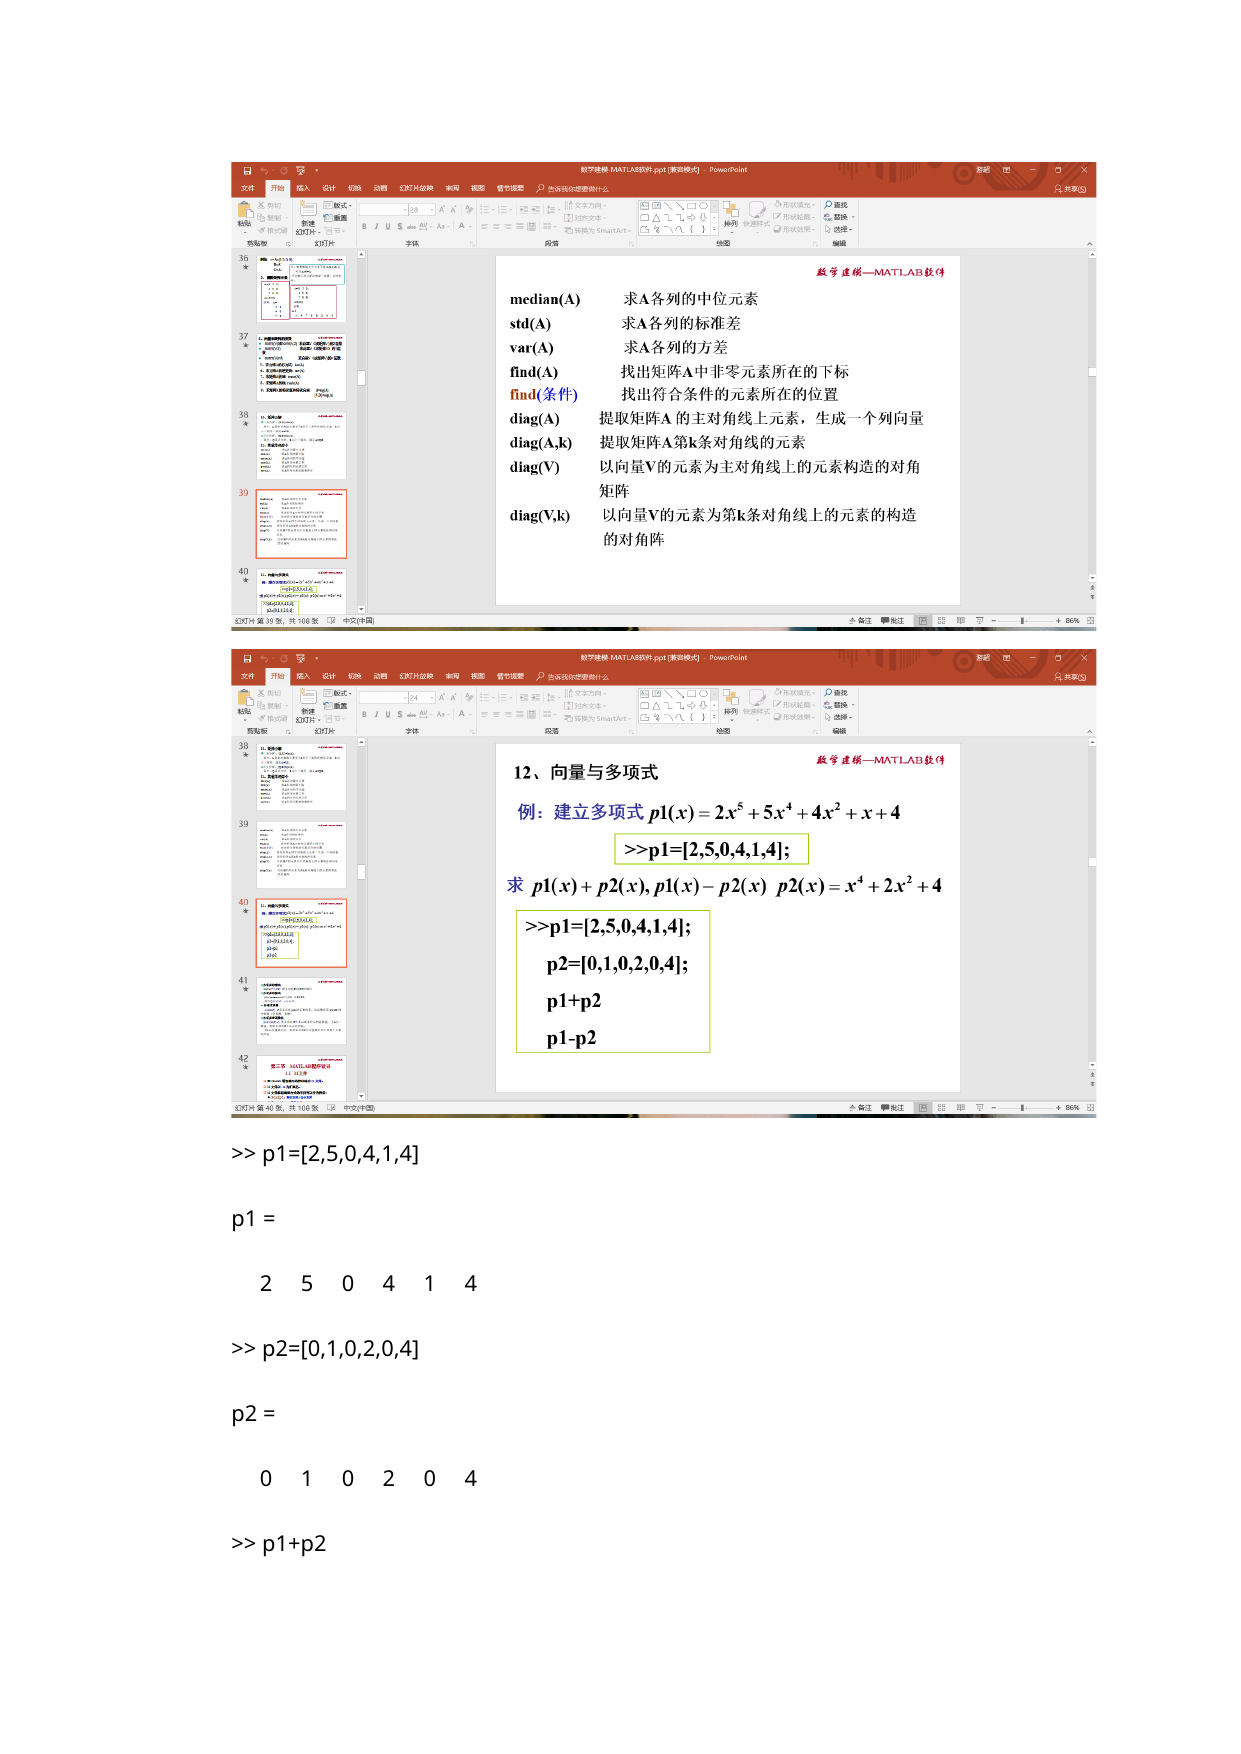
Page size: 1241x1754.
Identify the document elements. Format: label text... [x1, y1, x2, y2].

text 0 1 0 2 0 4 [187, 1462, 1053, 1494]
text p2 = [187, 1397, 1053, 1429]
text >> p2=[0,1,0,2,0,4] [187, 1332, 1053, 1364]
text 2 5 0 4 1 4 [187, 1267, 1053, 1299]
text >> p1=[2,5,0,4,1,4] [187, 1137, 1053, 1169]
text >> p1+p2 [187, 1527, 1053, 1559]
text p1 = [187, 1202, 1053, 1234]
picture [231, 649, 1097, 1118]
picture [231, 162, 1097, 631]
